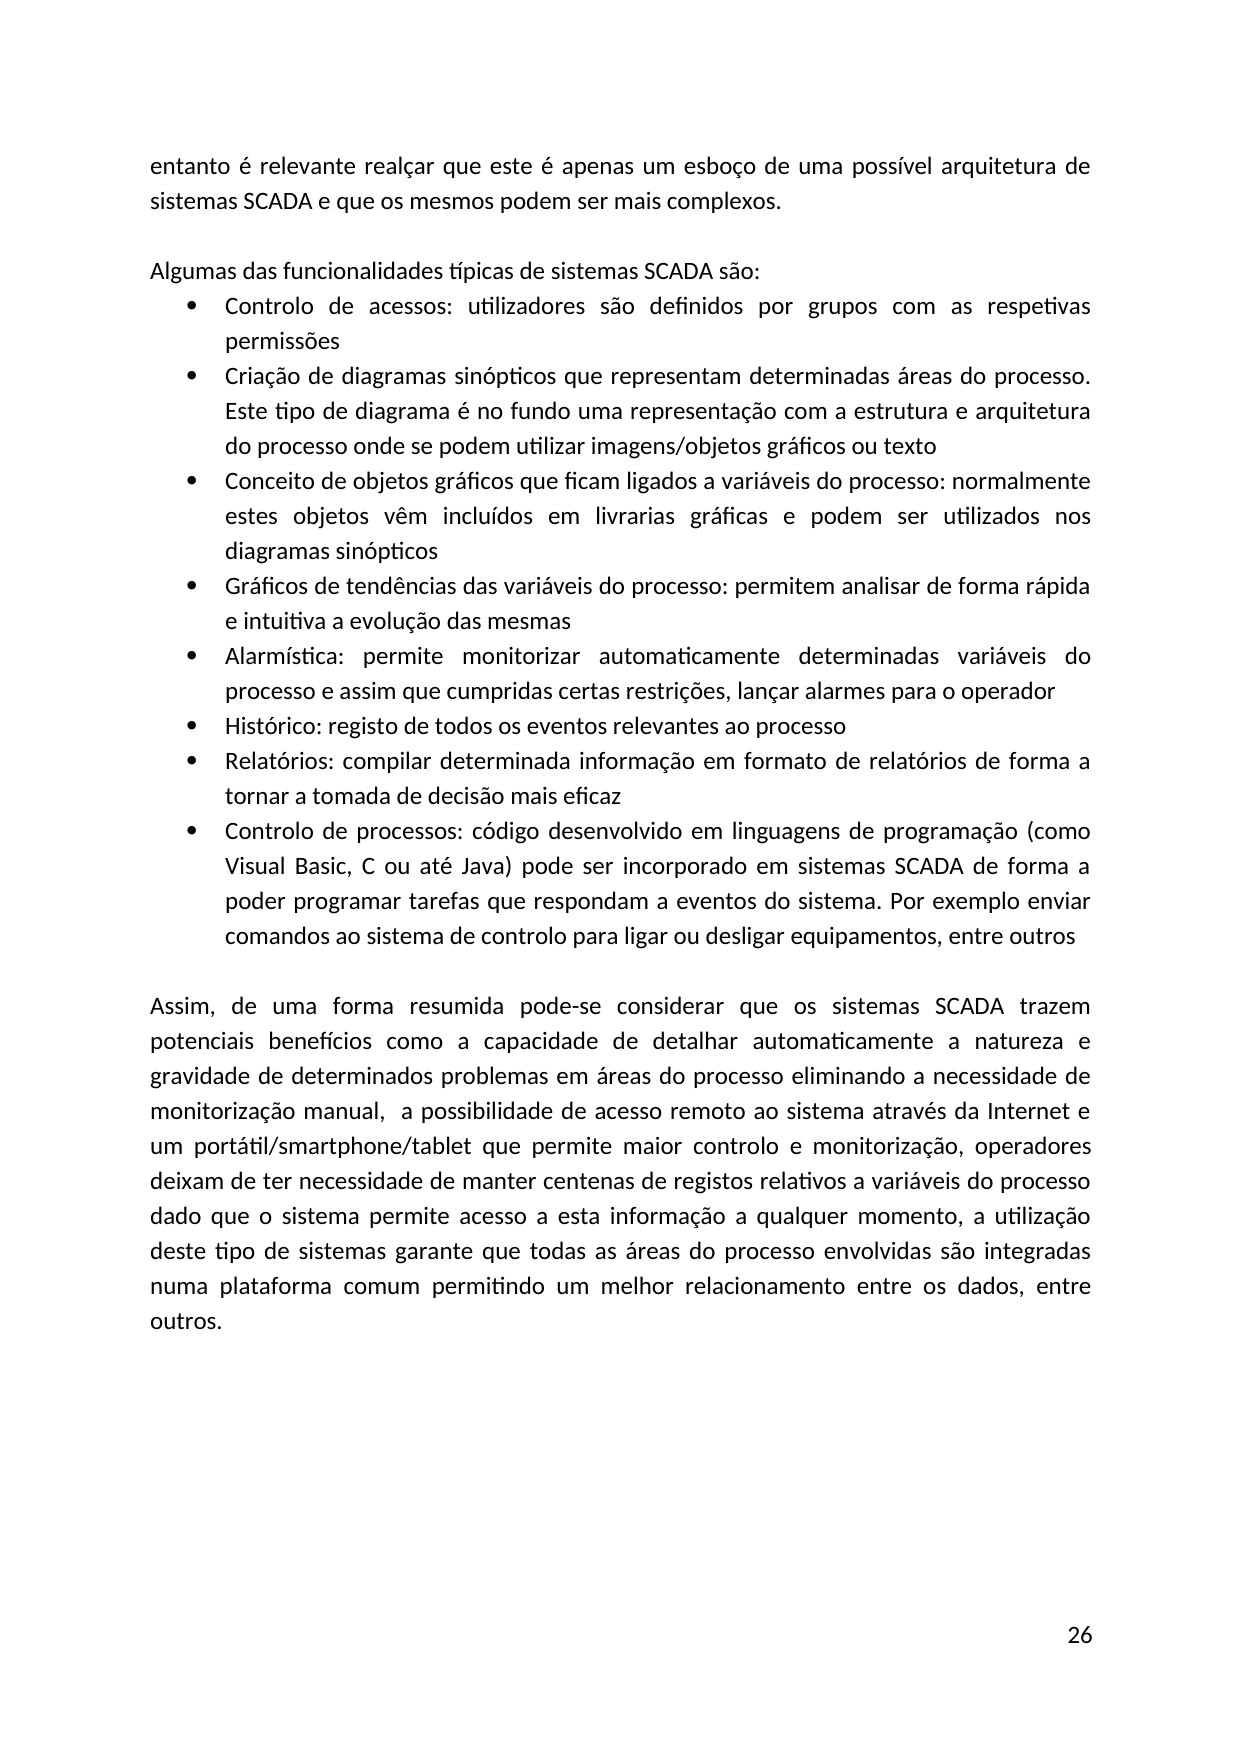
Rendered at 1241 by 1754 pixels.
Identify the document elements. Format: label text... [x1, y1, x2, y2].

list Controlo de processos: código desenvolvido em linguagens de programação (como Visual Basic, C ou até Java) pode ser incorporado em sistemas SCADA de forma a poder programar tarefas que respondam a eventos do sistema. Por exemplo enviar comandos ao sistema de controlo para ligar ou desligar equipamentos, entre outros [187, 815, 1092, 951]
list Histórico: registo de todos os eventos relevantes ao processo [187, 710, 1092, 741]
list Criação de diagramas sinópticos que representam determinadas áreas do processo. Este tipo de diagrama é no fundo uma representação com a estrutura e arquitetura do processo onde se podem utilizar imagens/objetos gráficos ou texto [187, 360, 1092, 461]
text Assim, de uma forma resumida pode-se considerar que os sistemas SCADA trazem potenciais benefícios como a capacidade de detalhar automaticamente a natureza e gravidade de determinados problemas em áreas do processo eliminando a necessidade de monitorização manual, a possibilidade de acesso remoto ao sistema através da Internet e um portátil/smartphone/tablet que permite maior controlo e monitorização, operadores deixam de ter necessidade de manter centenas de registos relativos a variáveis do processo dado que o sistema permite acesso a esta informação a qualquer momento, a utilização deste tipo de sistemas garante que todas as áreas do processo envolvidas são integradas numa plataforma comum permitindo um melhor relacionamento entre os dados, entre outros. [150, 990, 1092, 1336]
text Algumas das funcionalidades típicas de sistemas SCADA são: [150, 255, 1092, 286]
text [150, 150, 1092, 216]
list Relatórios: compilar determinada informação em formato de relatórios de forma a tornar a tomada de decisão mais eficaz [187, 745, 1092, 811]
list Gráficos de tendências das variáveis do processo: permitem analisar de forma rápida e intuitiva a evolução das mesmas [187, 570, 1092, 636]
list Controlo de acessos: utilizadores são definidos por grupos com as respetivas permissões [187, 290, 1092, 356]
list Alarmística: permite monitorizar automaticamente determinadas variáveis do processo e assim que cumpridas certas restrições, lançar alarmes para o operador [187, 640, 1092, 706]
list Conceito de objetos gráficos que ficam ligados a variáveis do processo: normalmente estes objetos vêm incluídos em livrarias gráficas e podem ser utilizados nos diagramas sinópticos [187, 465, 1092, 566]
